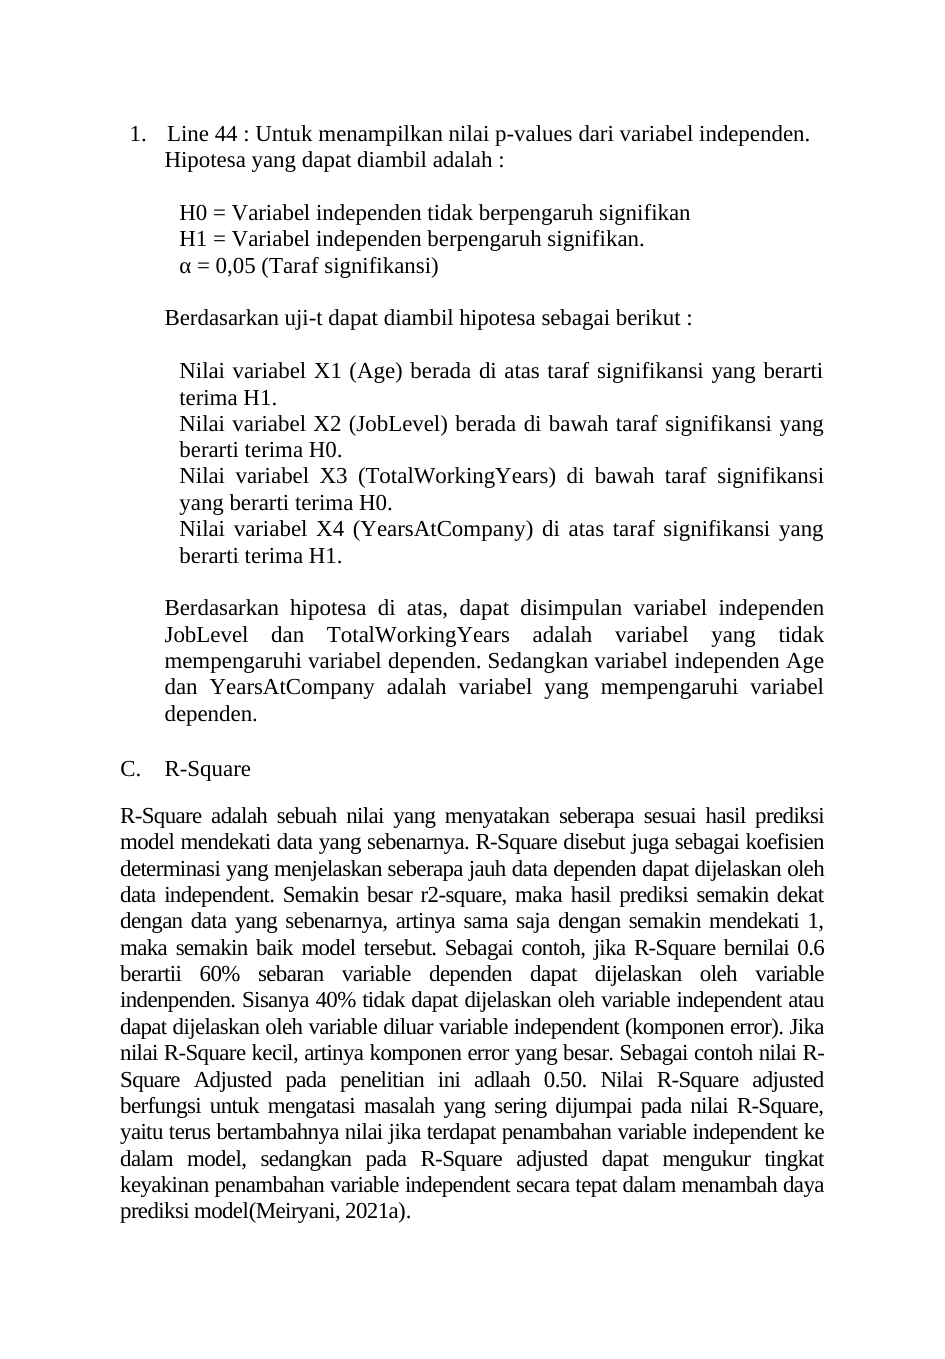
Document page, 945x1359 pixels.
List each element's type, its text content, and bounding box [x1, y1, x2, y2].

list Nilai variabel X1 (Age) berada di atas taraf signifikansi yang berarti terima H1. [179, 357, 825, 410]
list Berdasarkan uji-t dapat diambil hipotesa sebagai berikut : [164, 304, 825, 331]
list H1 = Variabel independen berpengaruh signifikan. [179, 225, 825, 252]
text R-Square adalah sebuah nilai yang menyatakan seberapa sesuai hasil prediksi model mendekati data yang sebenarnya. R-Square disebut juga sebagai koefisien determinasi yang menjelaskan seberapa jauh data dependen dapat dijelaskan oleh data independent. Semakin besar r2-square, maka hasil prediksi semakin dekat dengan data yang sebenarnya, artinya sama saja dengan semakin mendekati 1, maka semakin baik model tersebut. Sebagai contoh, jika R-Square bernilai 0.6 berartii 60% sebaran variable dependen dapat dijelaskan oleh variable indenpenden. Sisanya 40% tidak dapat dijelaskan oleh variable independent atau dapat dijelaskan oleh variable diluar variable independent (komponen error). Jika nilai R-Square kecil, artinya komponen error yang besar. Sebagai contoh nilai R-Square Adjusted pada penelitian ini adlaah 0.50. Nilai R-Square adjusted berfungsi untuk mengatasi masalah yang sering dijumpai pada nilai R-Square, yaitu terus bertambahnya nilai jika terdapat penambahan variable independent ke dalam model, sedangkan pada R-Square adjusted dapat mengukur tingkat keyakinan penambahan variable independent secara tepat dalam menambah daya prediksi model. [120, 802, 825, 1224]
list R-Square [120, 755, 825, 781]
list H0 = Variabel independen tidak berpengaruh signifikan [179, 199, 825, 225]
list Berdasarkan hipotesa di atas, dapat disimpulan variabel independen JobLevel dan TotalWorkingYears adalah variabel yang tidak mempengaruhi variabel dependen. Sedangkan variabel independen Age dan YearsAtCompany adalah variabel yang mempengaruhi variabel dependen. [164, 594, 825, 726]
list Hipotesa yang dapat diambil adalah : [164, 146, 825, 173]
list α = 0,05 (Taraf signifikansi) [179, 252, 825, 278]
list Nilai variabel X4 (YearsAtCompany) di atas taraf signifikansi yang berarti terima H1. [179, 515, 825, 568]
list Nilai variabel X3 (TotalWorkingYears) di bawah taraf signifikansi yang berarti terima H0. [179, 463, 825, 515]
list Line 44 : Untuk menampilkan nilai p-values dari variabel independen. [129, 120, 825, 146]
list Nilai variabel X2 (JobLevel) berada di bawah taraf signifikansi yang berarti terima H0. [179, 410, 825, 463]
